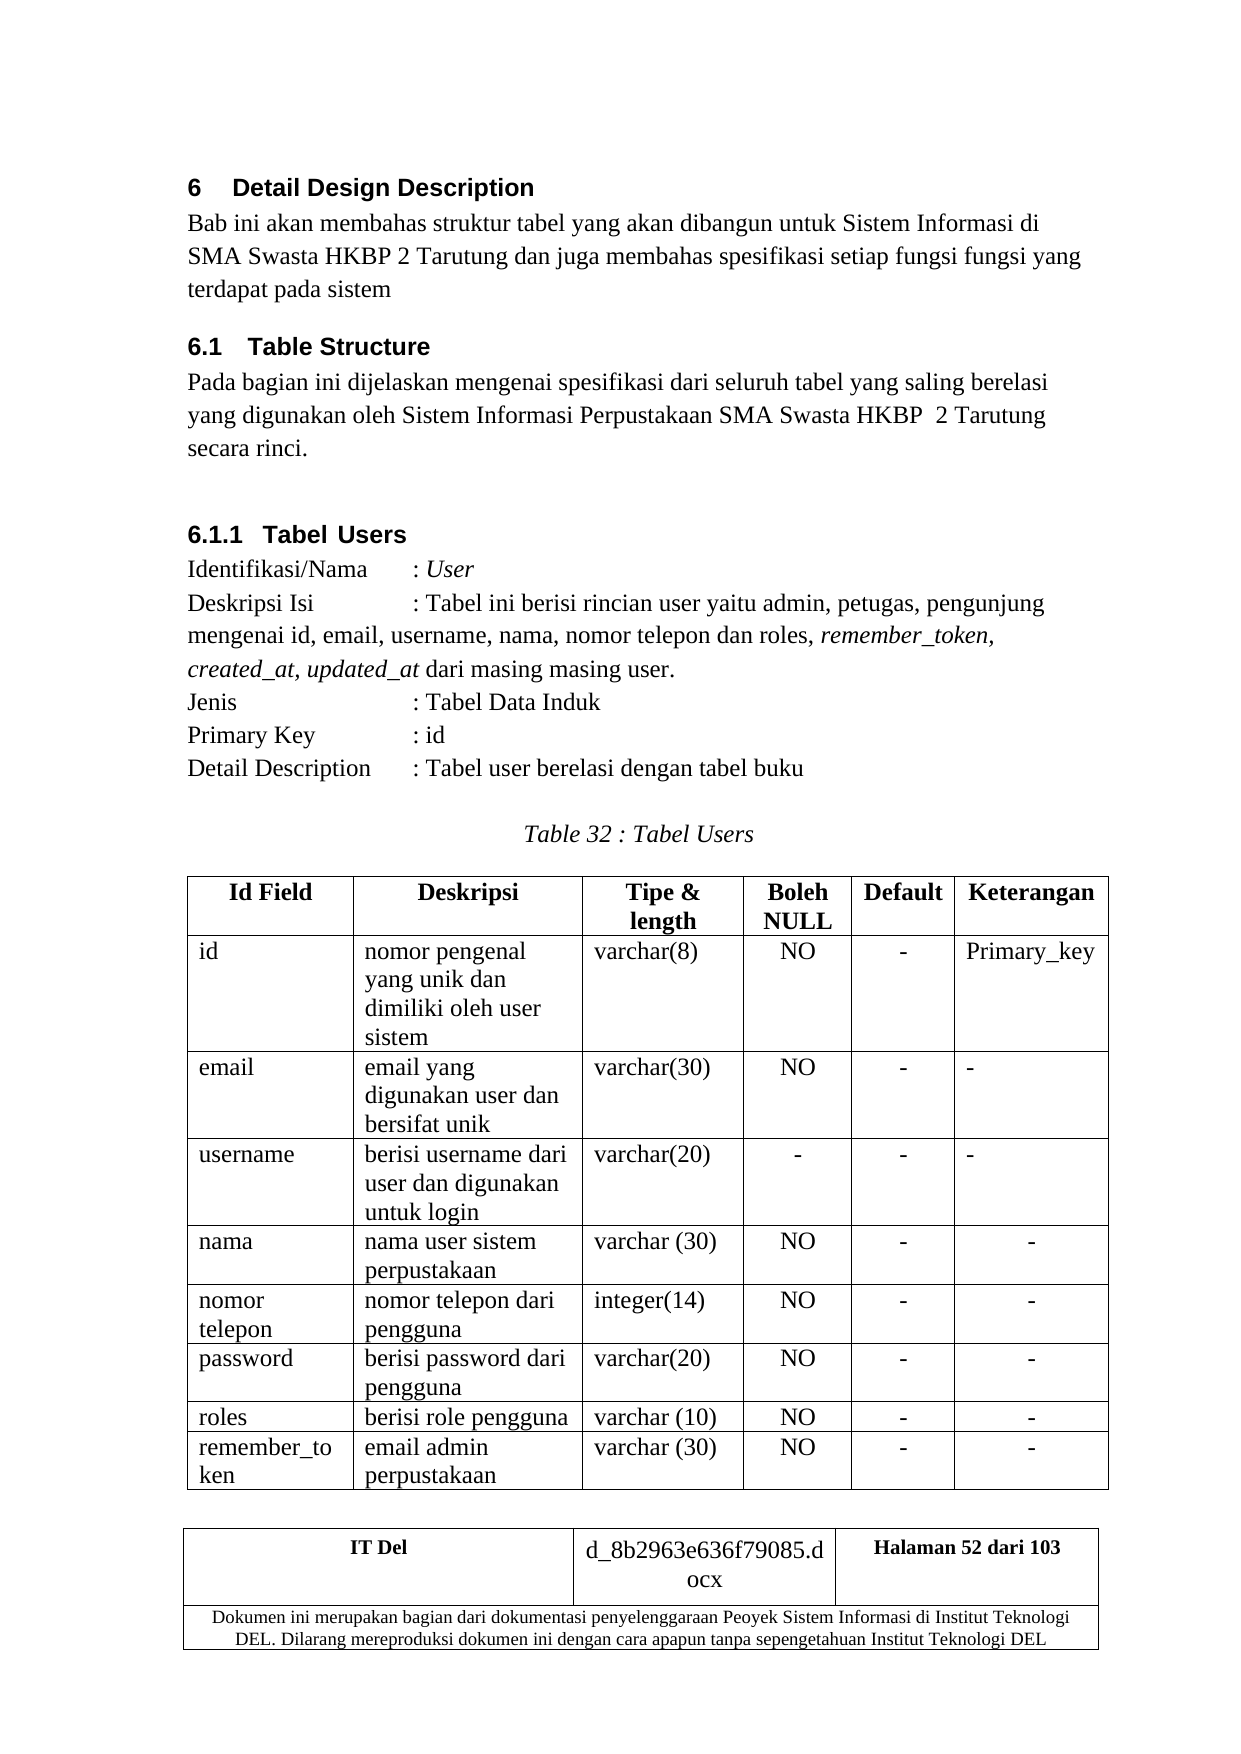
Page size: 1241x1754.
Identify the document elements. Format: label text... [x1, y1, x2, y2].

table_header Id Field [188, 877, 353, 935]
text Detail Description : Tabel user berelasi dengan tabel buku [187, 753, 1092, 781]
table_cell email [188, 1052, 353, 1138]
table_cell varchar(30) [583, 1052, 743, 1138]
table_cell varchar(8) [583, 936, 743, 1051]
subtitle Detail Design Description [187, 173, 1092, 201]
text Table 32 : Tabel Users [187, 819, 1092, 847]
table_cell - [852, 1139, 954, 1225]
table_header Default [852, 877, 954, 935]
table_cell varchar (10) [583, 1402, 743, 1431]
table_cell - [852, 1285, 954, 1342]
table_cell NO [744, 936, 851, 1051]
text Pada bagian ini dijelaskan mengenai spesifikasi dari seluruh tabel yang saling berelasi yang digunakan oleh Sistem Informasi Perpustakaan SMA Swasta HKBP 2 Tarutung secara rinci. [187, 367, 1092, 462]
table_header Boleh NULL [744, 877, 851, 935]
table_cell Primary_key [955, 936, 1108, 1051]
table_cell - [955, 1285, 1108, 1342]
text Deskripsi Isi : Tabel ini berisi rincian user yaitu admin, petugas, pengunjung mengenai id, email, username, nama, nomor telepon dan roles, remember_token, created_at, updated_at dari masing masing user. [187, 588, 1092, 682]
table_cell email yang digunakan user dan bersifat unik [354, 1052, 582, 1138]
table_cell - [852, 1226, 954, 1284]
table_cell email admin perpustakaan [354, 1432, 582, 1489]
table_cell roles [188, 1402, 353, 1431]
subtitle Tabel Users [187, 519, 1092, 548]
table_cell nomor telepon [188, 1285, 353, 1342]
subtitle Table Structure [187, 332, 1092, 361]
table_cell - [955, 1226, 1108, 1284]
table_cell nomor pengenal yang unik dan dimiliki oleh user sistem [354, 936, 582, 1051]
table_cell - [955, 1139, 1108, 1225]
table_cell varchar (30) [583, 1226, 743, 1284]
table_cell - [852, 1432, 954, 1489]
text Identifikasi/Nama : User [187, 554, 1092, 583]
table_cell varchar(20) [583, 1344, 743, 1401]
table_cell remember_token [188, 1432, 353, 1489]
table_cell - [852, 1402, 954, 1431]
text Bab ini akan membahas struktur tabel yang akan dibangun untuk Sistem Informasi di SMA Swasta HKBP 2 Tarutung dan juga membahas spesifikasi setiap fungsi fungsi yang terdapat pada sistem [187, 208, 1092, 302]
table_cell password [188, 1344, 353, 1401]
table_cell - [955, 1402, 1108, 1431]
table_cell varchar (30) [583, 1432, 743, 1489]
table_cell nomor telepon dari pengguna [354, 1285, 582, 1342]
table_cell NO [744, 1226, 851, 1284]
text Jenis : Tabel Data Induk [187, 687, 1092, 715]
table_cell integer(14) [583, 1285, 743, 1342]
table_cell - [955, 1344, 1108, 1401]
table_cell berisi username dari user dan digunakan untuk login [354, 1139, 582, 1225]
table_cell - [852, 1344, 954, 1401]
table_header Deskripsi [354, 877, 582, 935]
table_cell NO [744, 1344, 851, 1401]
table_cell berisi role pengguna [354, 1402, 582, 1431]
table_cell varchar(20) [583, 1139, 743, 1225]
table_cell NO [744, 1432, 851, 1489]
table_cell - [955, 1432, 1108, 1489]
table_cell - [955, 1052, 1108, 1138]
table_cell - [852, 1052, 954, 1138]
table_cell nama [188, 1226, 353, 1284]
table_header Keterangan [955, 877, 1108, 935]
table_cell NO [744, 1402, 851, 1431]
table_cell NO [744, 1285, 851, 1342]
table_cell NO [744, 1052, 851, 1138]
table_cell username [188, 1139, 353, 1225]
table_cell berisi password dari pengguna [354, 1344, 582, 1401]
text Primary Key : id [187, 720, 1092, 748]
table_header Tipe & length [583, 877, 743, 935]
table_cell id [188, 936, 353, 1051]
table_cell - [744, 1139, 851, 1225]
table_cell - [852, 936, 954, 1051]
table_cell nama user sistem perpustakaan [354, 1226, 582, 1284]
